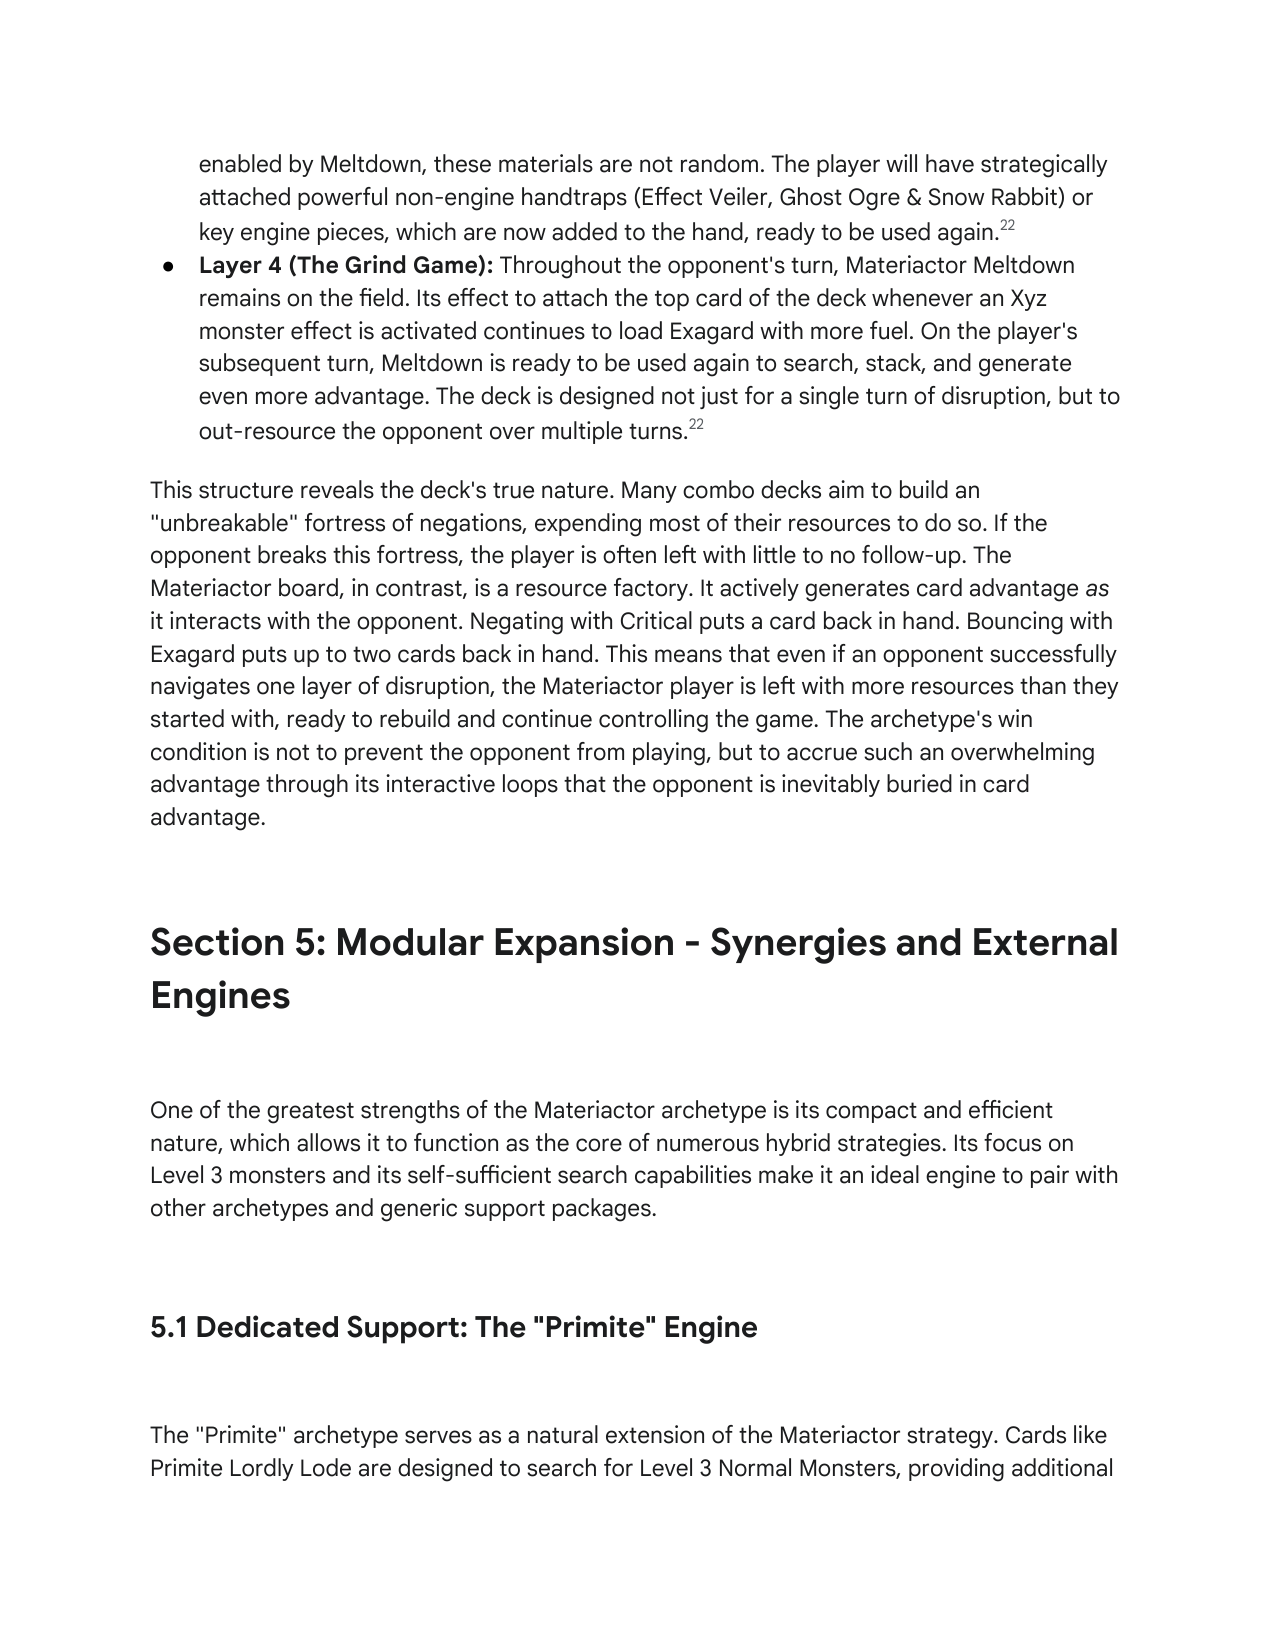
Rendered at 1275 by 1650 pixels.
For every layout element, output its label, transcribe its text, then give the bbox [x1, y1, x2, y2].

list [161, 150, 1125, 247]
subtitle Section 5: Modular Expansion - Synergies and External Engines [150, 919, 1125, 1019]
subtitle 5.1 Dedicated Support: The "Primite" Engine [150, 1309, 1125, 1346]
text One of the greatest strengths of the Materiactor archetype is its compact and efficient nature, which allows it to function as the core of numerous hybrid strategies. Its focus on Level 3 monsters and its self-sufficient search capabilities make it an ideal engine to pair with other archetypes and generic support packages. [150, 1096, 1125, 1223]
list Layer 4 (The Grind Game): Throughout the opponent's turn, Materiactor Meltdown remains on the field. Its effect to attach the top card of the deck whenever an Xyz monster effect is activated continues to load Exagard with more fuel. On the player's subsequent turn, Meltdown is ready to be used again to search, stack, and generate even more advantage. The deck is designed not just for a single turn of disruption, but to out-resource the opponent over multiple turns.22 [161, 252, 1125, 447]
text This structure reveals the deck's true nature. Many combo decks aim to build an "unbreakable" fortress of negations, expending most of their resources to do so. If the opponent breaks this fortress, the player is often left with little to no follow-up. The Materiactor board, in contrast, is a resource factory. It actively generates card advantage as it interacts with the opponent. Negating with Critical puts a card back in hand. Bouncing with Exagard puts up to two cards back in hand. This means that even if an opponent successfully navigates one layer of disruption, the Materiactor player is left with more resources than they started with, ready to rebuild and continue controlling the game. The archetype's win condition is not to prevent the opponent from playing, but to accrue such an overwhelming advantage through its interactive loops that the opponent is inevitably buried in card advantage. [150, 476, 1125, 832]
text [150, 1421, 1125, 1483]
